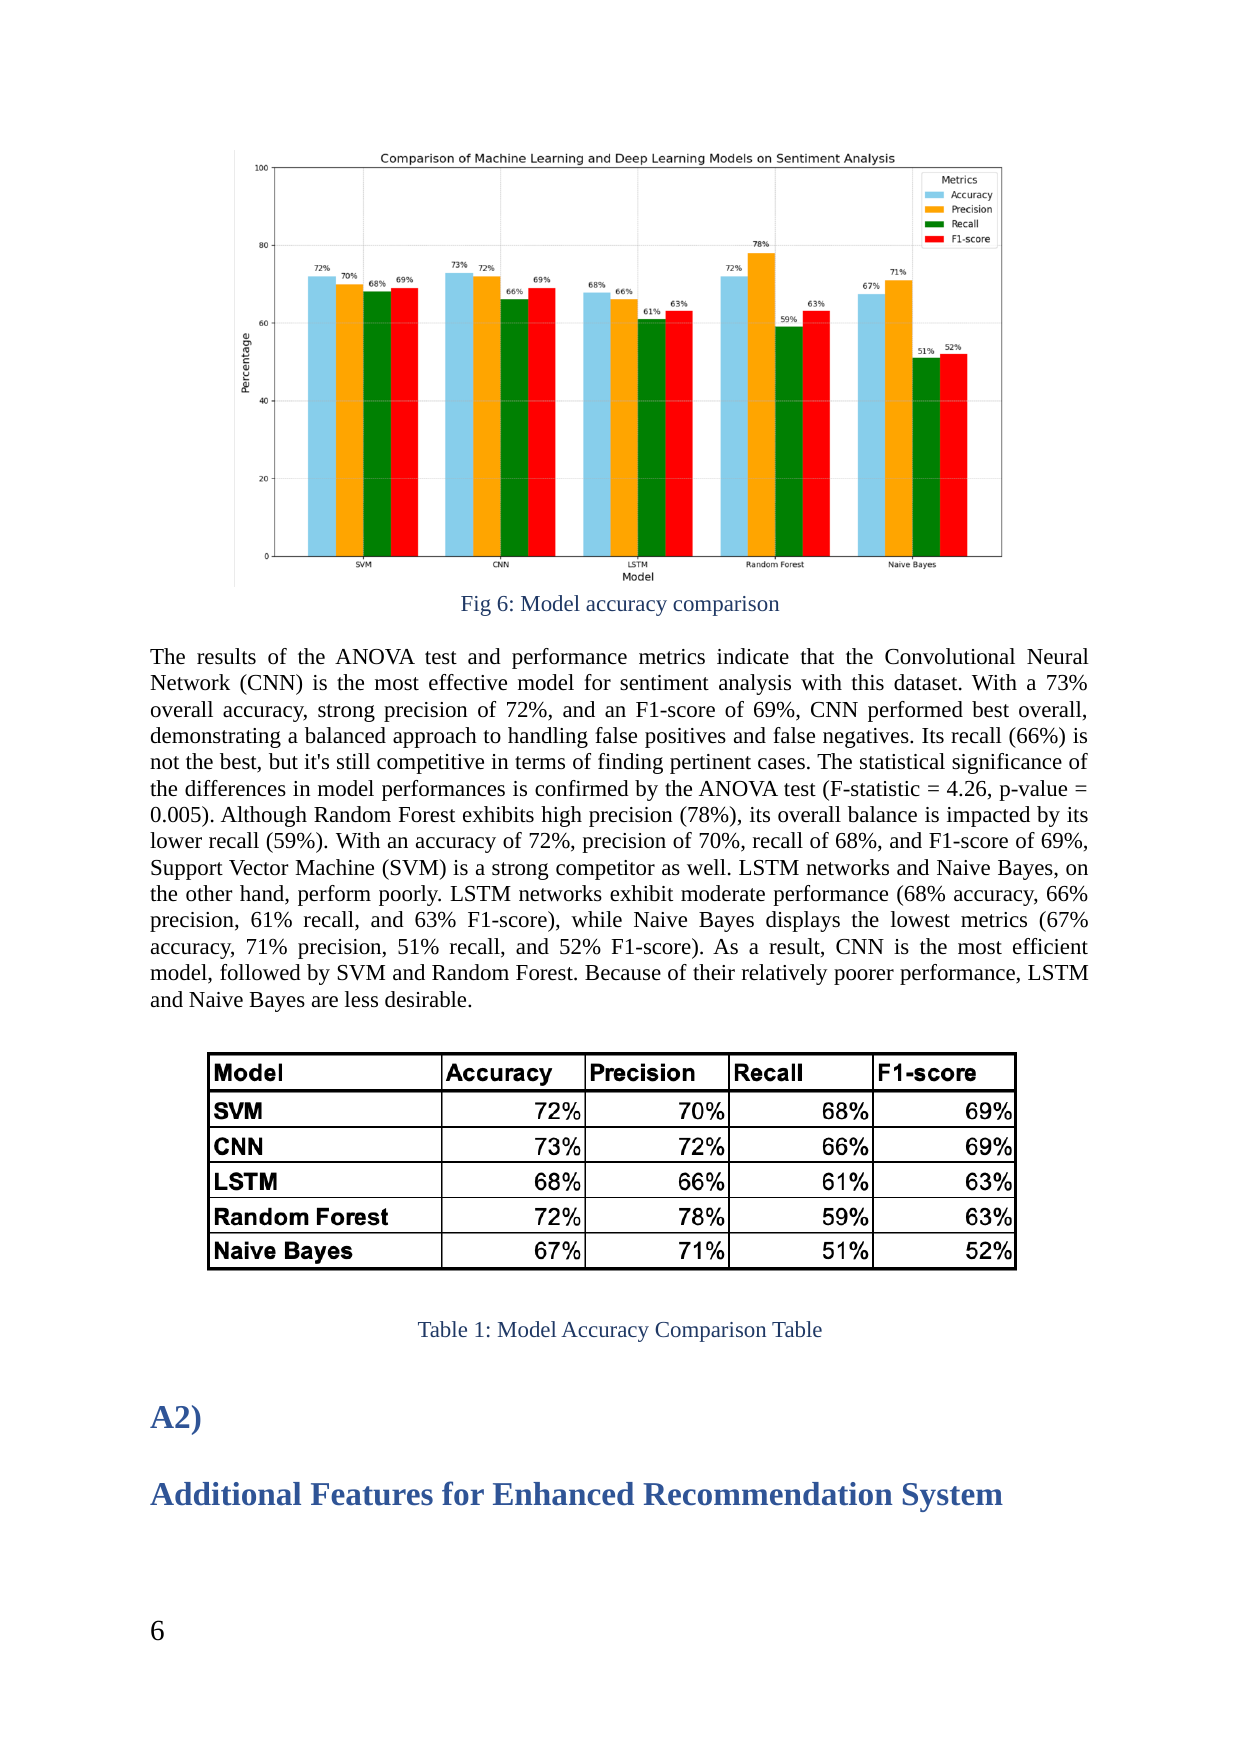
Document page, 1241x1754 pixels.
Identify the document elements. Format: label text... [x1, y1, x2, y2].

subtitle Additional Features for Enhanced Recommendation System [150, 1474, 1090, 1512]
picture [234, 150, 1006, 587]
subtitle Table 1: Model Accuracy Comparison Table [150, 1316, 1090, 1342]
subtitle A2) [150, 1398, 1090, 1436]
text The results of the ANOVA test and performance metrics indicate that the Convolutional Neural Network (CNN) is the most effective model for sentiment analysis with this dataset. With a 73% overall accuracy, strong precision of 72%, and an F1-score of 69%, CNN performed best overall, demonstrating a balanced approach to handling false positives and false negatives. Its recall (66%) is not the best, but it's still competitive in terms of finding pertinent cases. The statistical significance of the differences in model performances is confirmed by the ANOVA test (F-statistic = 4.26, p-value = 0.005). Although Random Forest exhibits high precision (78%), its overall balance is impacted by its lower recall (59%). With an accuracy of 72%, precision of 70%, recall of 68%, and F1-score of 69%, Support Vector Machine (SVM) is a strong competitor as well. LSTM networks and Naive Bayes, on the other hand, perform poorly. LSTM networks exhibit moderate performance (68% accuracy, 66% precision, 61% recall, and 63% F1-score), while Naive Bayes displays the lowest metrics (67% accuracy, 71% precision, 51% recall, and 52% F1-score). As a result, CNN is the most efficient model, followed by SVM and Random Forest. Because of their relatively poorer performance, LSTM and Naive Bayes are less desirable. [150, 643, 1090, 1012]
picture [188, 1036, 1052, 1312]
subtitle Fig 6: Model accuracy comparison [150, 590, 1090, 617]
